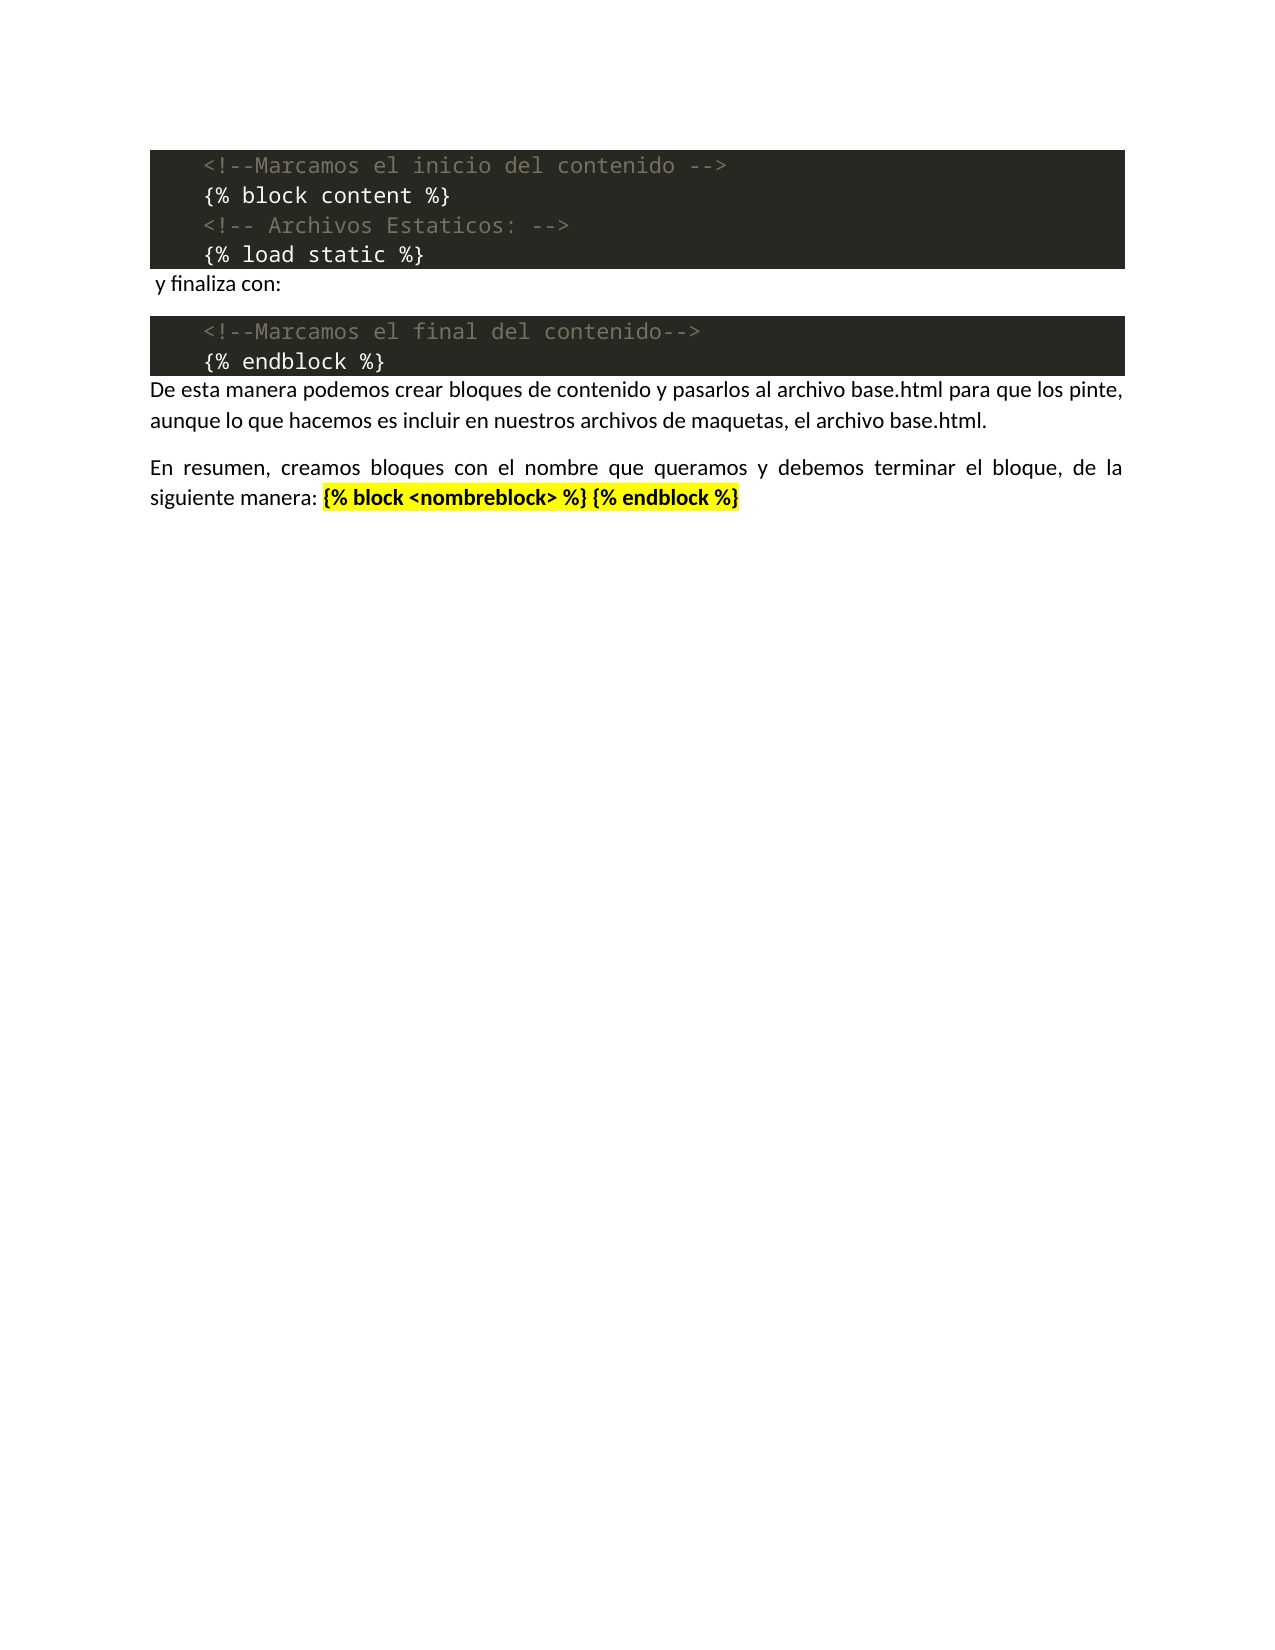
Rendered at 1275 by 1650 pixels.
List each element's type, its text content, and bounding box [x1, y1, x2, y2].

text De esta manera podemos crear bloques de contenido y pasarlos al archivo base.html para que los pinte, aunque lo que hacemos es incluir en nuestros archivos de maquetas, el archivo base.html. [150, 376, 1125, 434]
text <!-- Archivos Estaticos: --> [150, 209, 1125, 239]
text {% block content %} [150, 180, 1125, 209]
text En resumen, creamos bloques con el nombre que queramos y debemos terminar el bloque, de la siguiente manera: {% block <nombreblock> %} {% endblock %} [150, 453, 1125, 511]
text <!--Marcamos el final del contenido--> [150, 316, 1125, 346]
text {% endblock %} [150, 346, 1125, 376]
text {% load static %} [150, 239, 1125, 269]
text <!--Marcamos el inicio del contenido --> [150, 150, 1125, 180]
text y finaliza con: [150, 269, 1125, 297]
